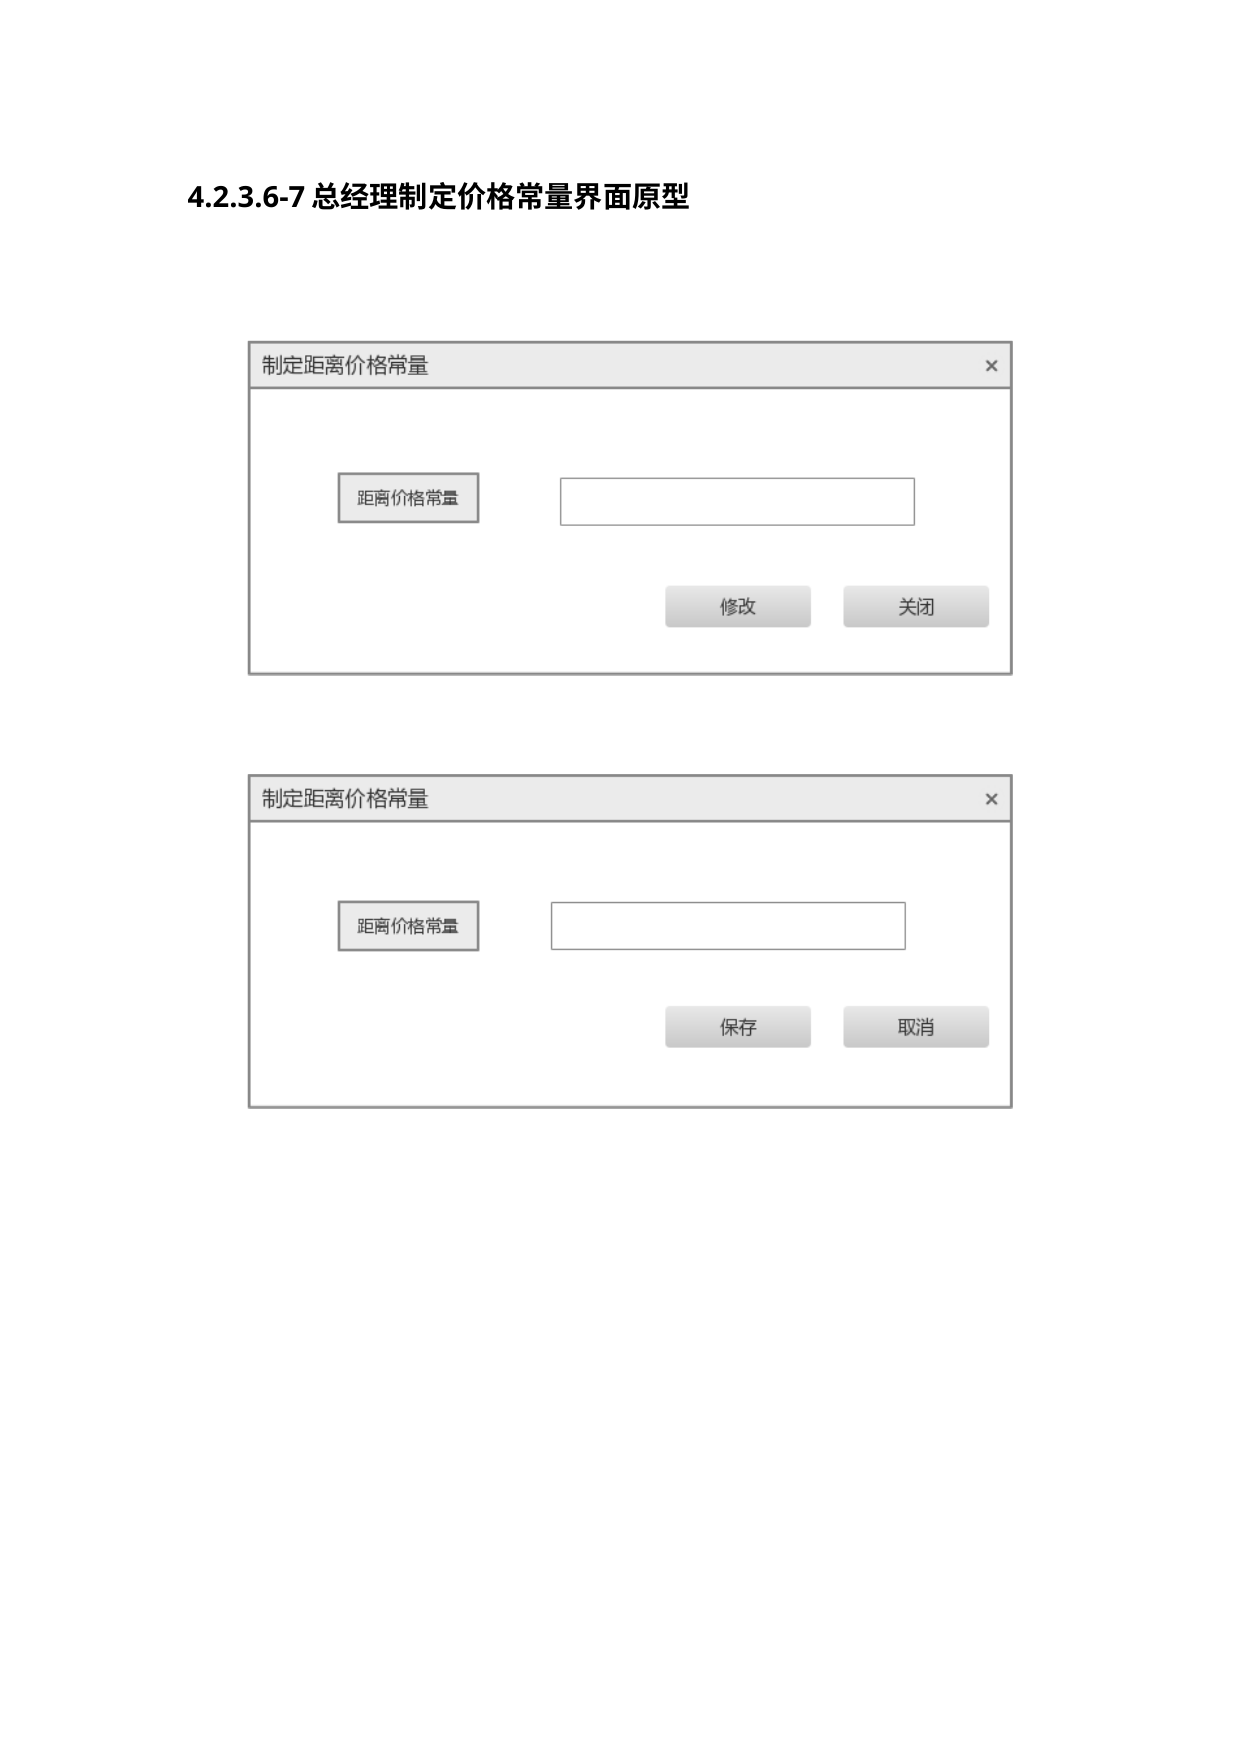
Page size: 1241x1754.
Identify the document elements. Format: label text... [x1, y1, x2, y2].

subtitle 4.2.3.6-7总经理制定价格常量界面原型 [187, 162, 1053, 227]
picture [187, 280, 1053, 1148]
